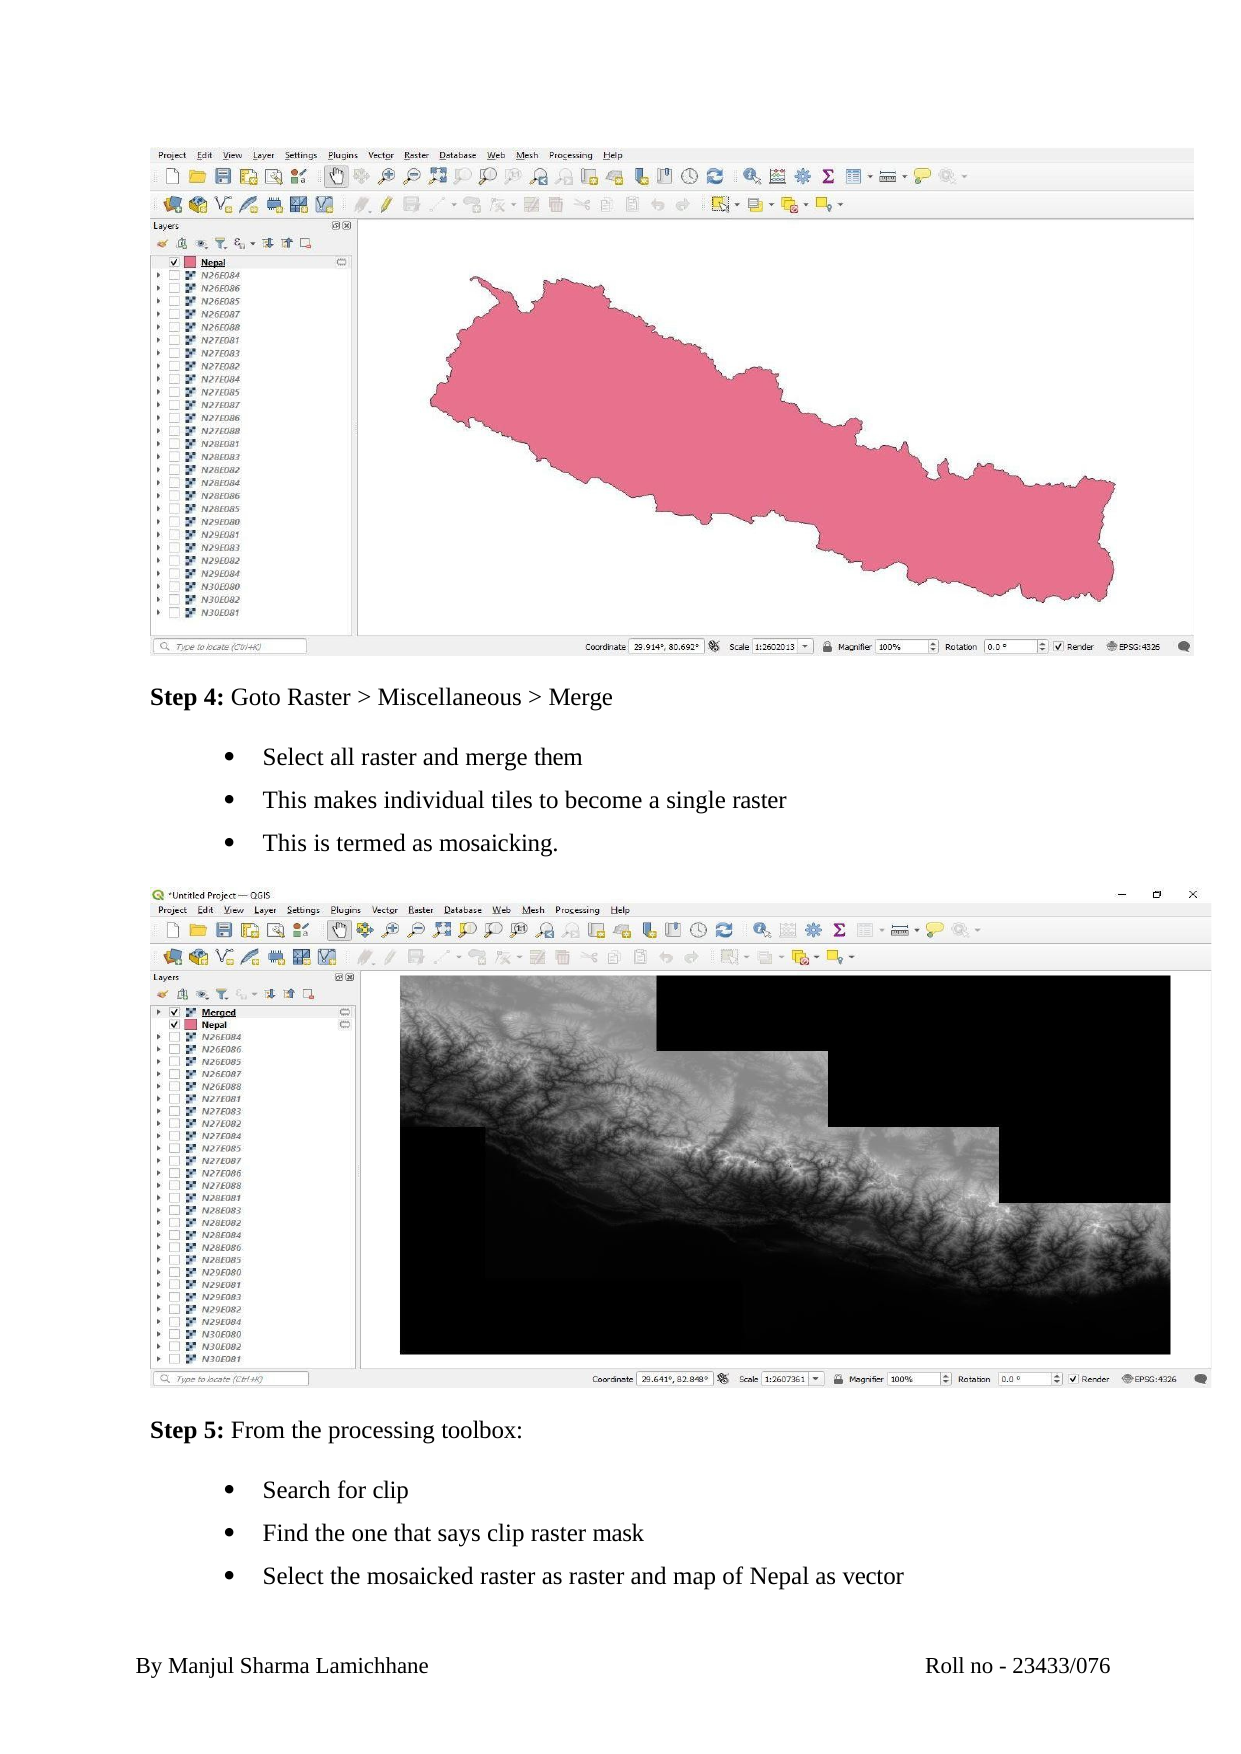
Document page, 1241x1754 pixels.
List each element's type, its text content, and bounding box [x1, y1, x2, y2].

list This is termed as mosaicking. [225, 828, 1215, 857]
text Step 4: Goto Raster > Miscellaneous > Merge [150, 682, 1215, 710]
list Find the one that says clip raster mask [225, 1518, 1215, 1547]
picture [150, 147, 1194, 656]
text Step 5: From the processing toolbox: [150, 912, 1215, 1444]
list Select all raster and merge them [225, 742, 1215, 770]
picture [150, 887, 1212, 912]
list Search for clip [225, 1475, 1215, 1504]
list This makes individual tiles to become a single raster [225, 785, 1215, 813]
list Select the mosaicked raster as raster and map of Nepal as vector [225, 1561, 1215, 1590]
